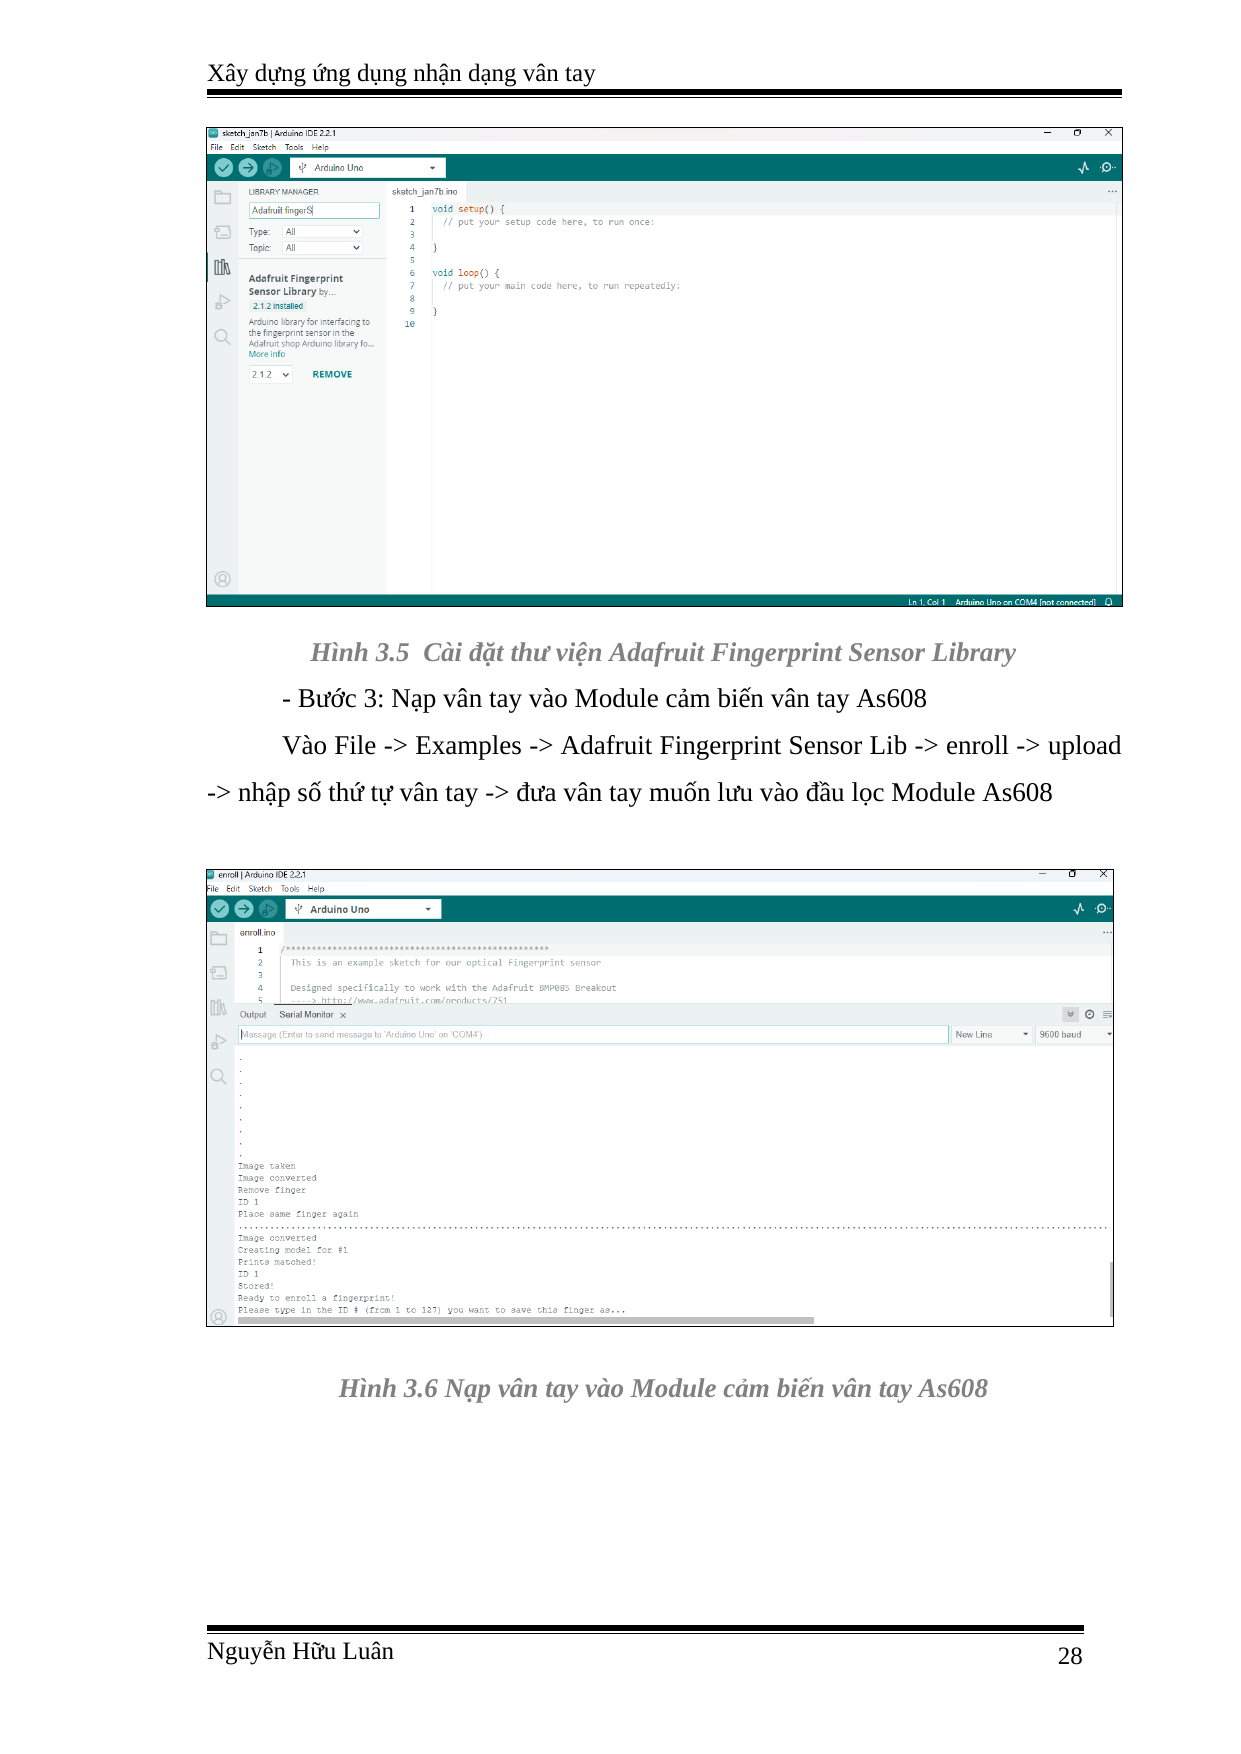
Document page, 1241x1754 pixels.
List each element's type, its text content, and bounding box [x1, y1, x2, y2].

text Hình 3.5 Cài đặt thư viện Adafruit Fingerprint Sensor Library [207, 636, 1122, 667]
text Vào File -> Examples -> Adafruit Fingerprint Sensor Lib -> enroll -> upload -> nhập số thứ tự vân tay -> đưa vân tay muốn lưu vào đầu lọc Module As608 [207, 729, 1122, 807]
text - Bước 3: Nạp vân tay vào Module cảm biến vân tay As608 [207, 682, 1122, 714]
picture [207, 128, 1122, 606]
picture [207, 870, 1113, 1326]
text Hình 3.6 Nạp vân tay vào Module cảm biến vân tay As608 [207, 1373, 1122, 1404]
